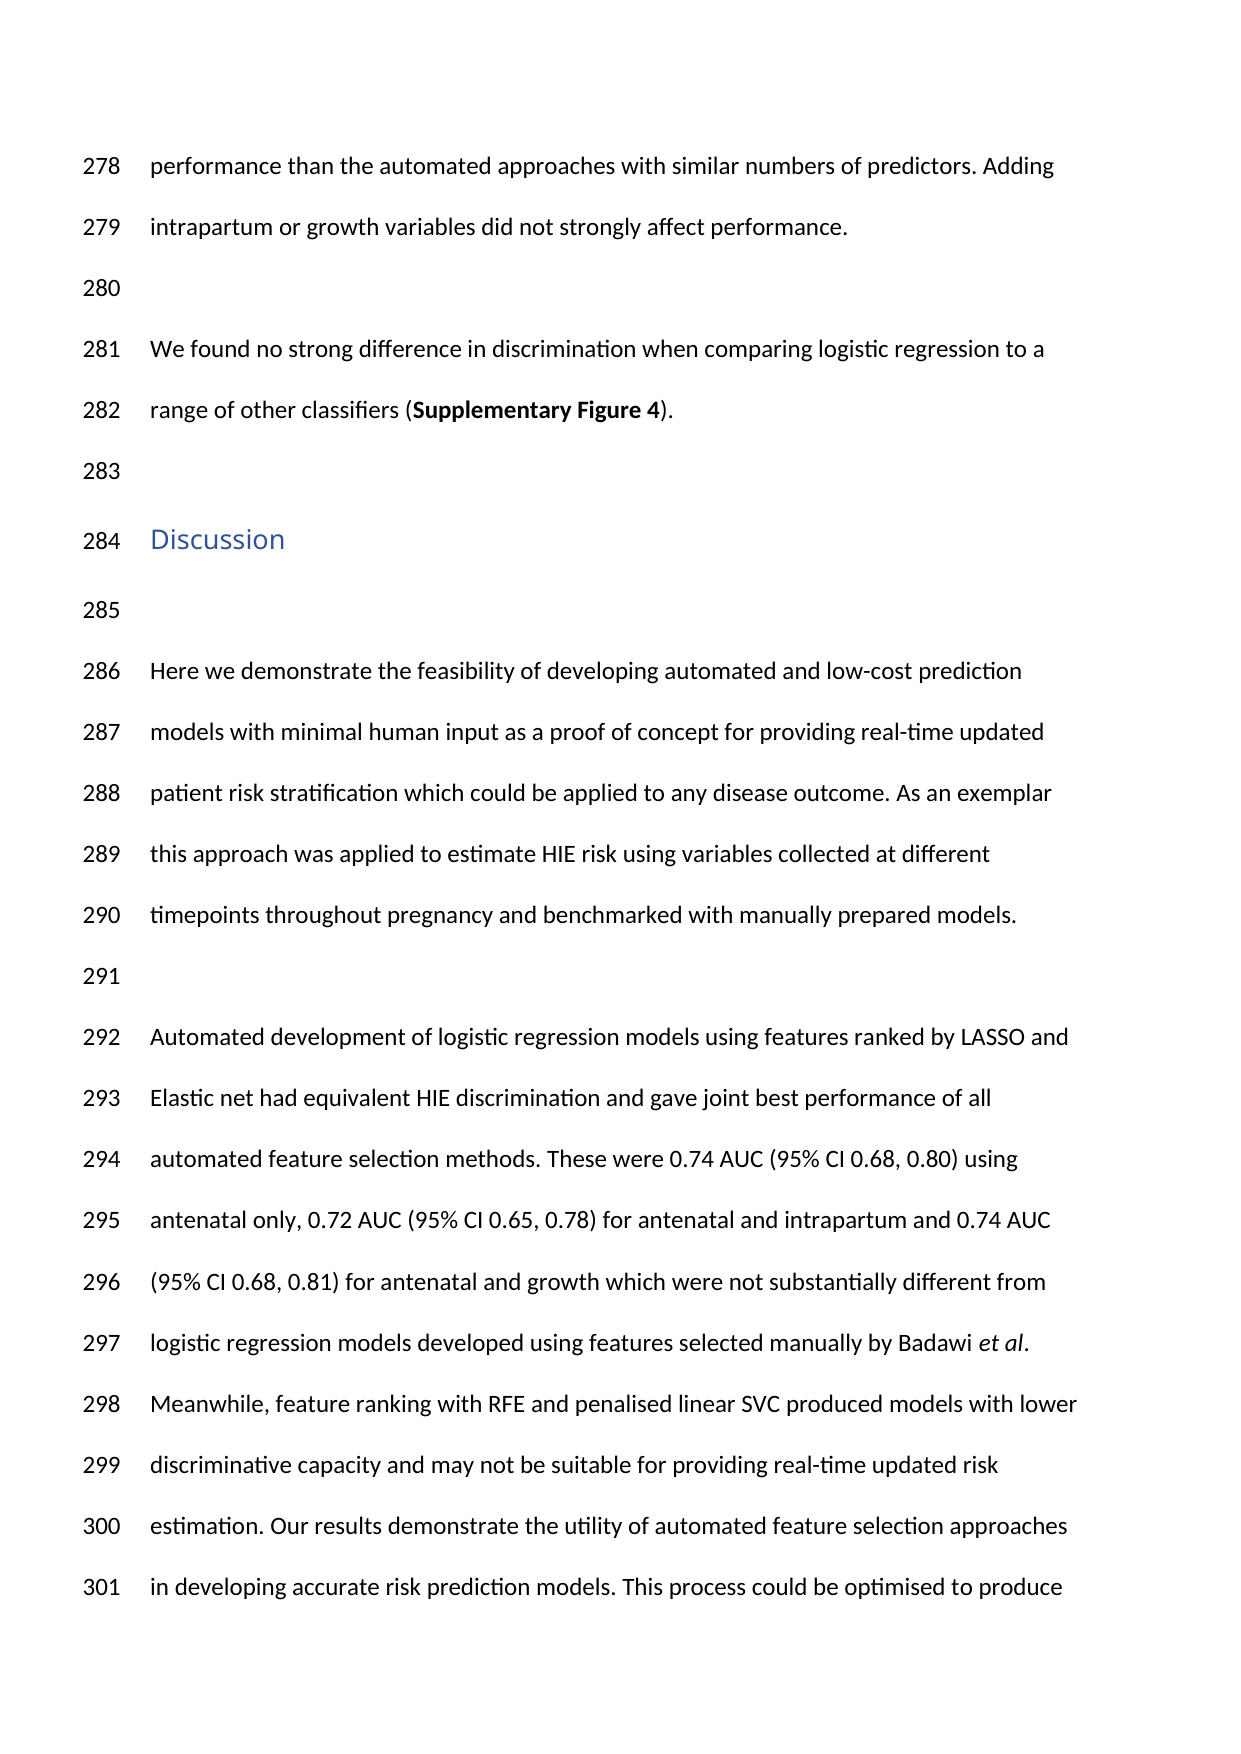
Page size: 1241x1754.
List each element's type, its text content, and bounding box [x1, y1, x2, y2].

subtitle Discussion [150, 520, 1090, 557]
text Here we demonstrate the feasibility of developing automated and low-cost prediction models with minimal human input as a proof of concept for providing real-time updated patient risk stratification which could be applied to any disease outcome. As an exemplar this approach was applied to estimate HIE risk using variables collected at different timepoints throughout pregnancy and benchmarked with manually prepared models. [150, 655, 1090, 930]
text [150, 1021, 1090, 1601]
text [150, 150, 1090, 242]
text We found no strong difference in discrimination when comparing logistic regression to a range of other classifiers (Supplementary Figure 4). [150, 333, 1090, 425]
